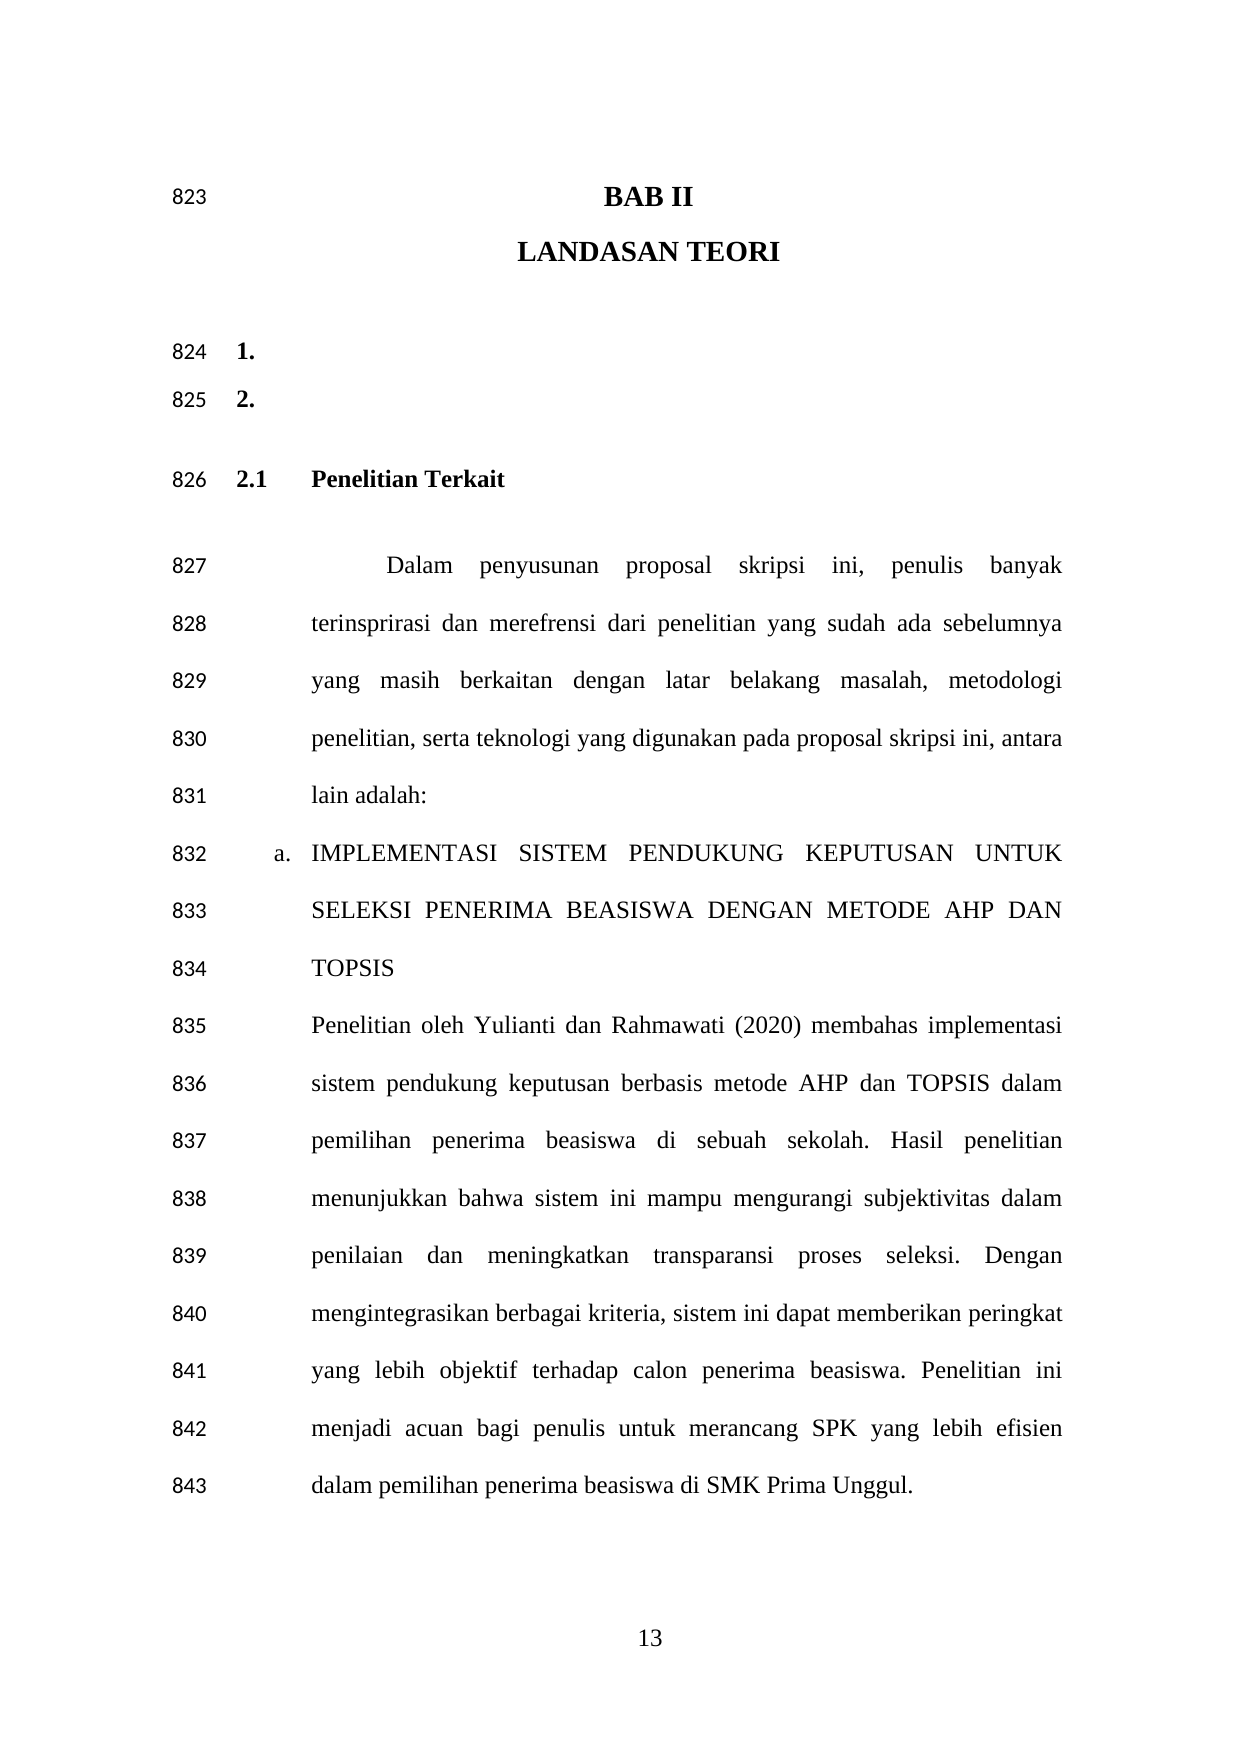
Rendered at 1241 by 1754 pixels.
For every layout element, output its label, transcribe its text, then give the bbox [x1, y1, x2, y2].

list Penelitian oleh Yulianti dan Rahmawati (2020) membahas implementasi sistem pendukung keputusan berbasis metode AHP dan TOPSIS dalam pemilihan penerima beasiswa di sebuah sekolah. Hasil penelitian menunjukkan bahwa sistem ini mampu mengurangi subjektivitas dalam penilaian dan meningkatkan transparansi proses seleksi. Dengan mengintegrasikan berbagai kriteria, sistem ini dapat memberikan peringkat yang lebih objektif terhadap calon penerima beasiswa. Penelitian ini menjadi acuan bagi penulis untuk merancang SPK yang lebih efisien dalam pemilihan penerima beasiswa di SMK Prima Unggul. [311, 1011, 1063, 1499]
text Dalam penyusunan proposal skripsi ini, penulis banyak terinsprirasi dan merefrensi dari penelitian yang sudah ada sebelumnya yang masih berkaitan dengan latar belakang masalah, metodologi penelitian, serta teknologi yang digunakan pada proposal skripsi ini, antara lain adalah: [311, 551, 1063, 809]
subtitle BAB II [236, 177, 1063, 211]
list IMPLEMENTASI SISTEM PENDUKUNG KEPUTUSAN UNTUK SELEKSI PENERIMA BEASISWA DENGAN METODE AHP DAN TOPSIS [274, 838, 1063, 982]
subtitle Penelitian Terkait [236, 464, 1063, 493]
